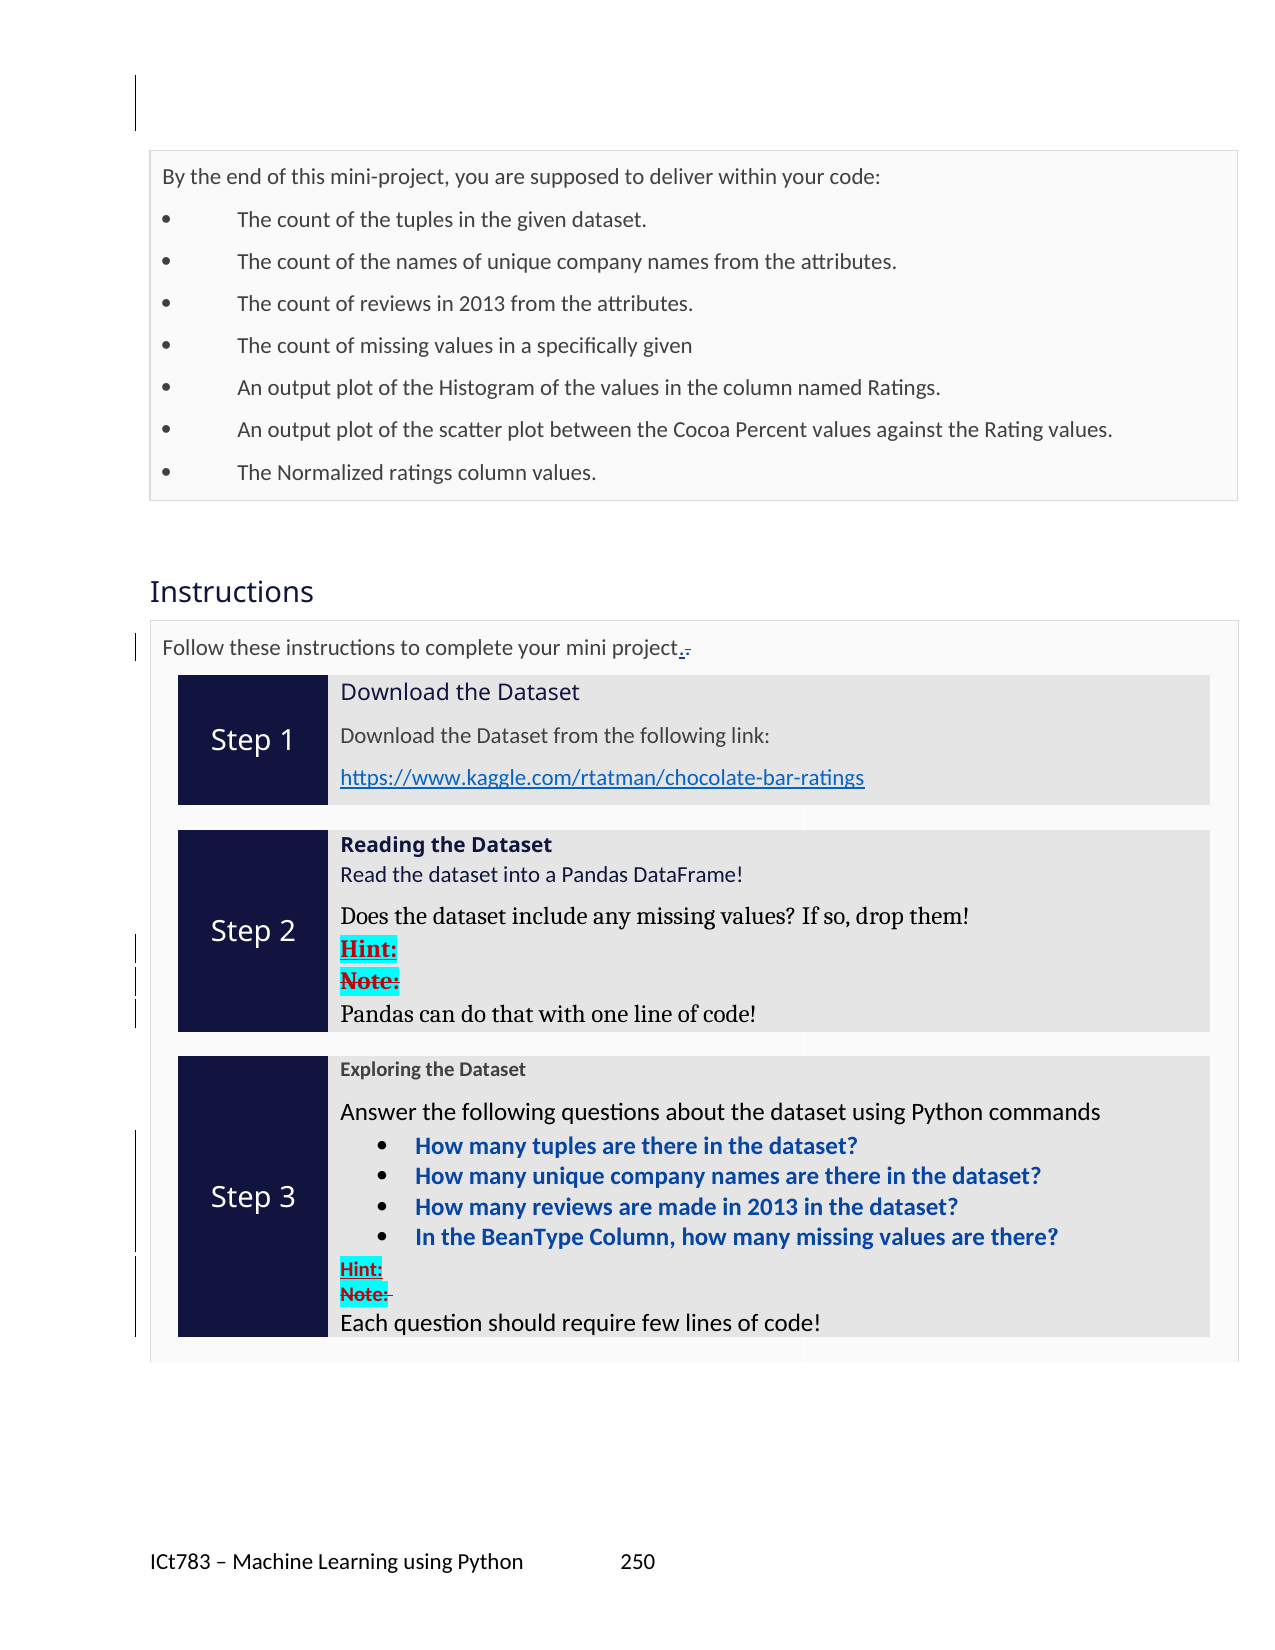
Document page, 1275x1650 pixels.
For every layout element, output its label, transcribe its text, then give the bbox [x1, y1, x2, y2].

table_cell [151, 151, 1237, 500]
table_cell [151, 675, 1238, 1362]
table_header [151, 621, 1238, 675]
text Instructions [150, 572, 1125, 611]
